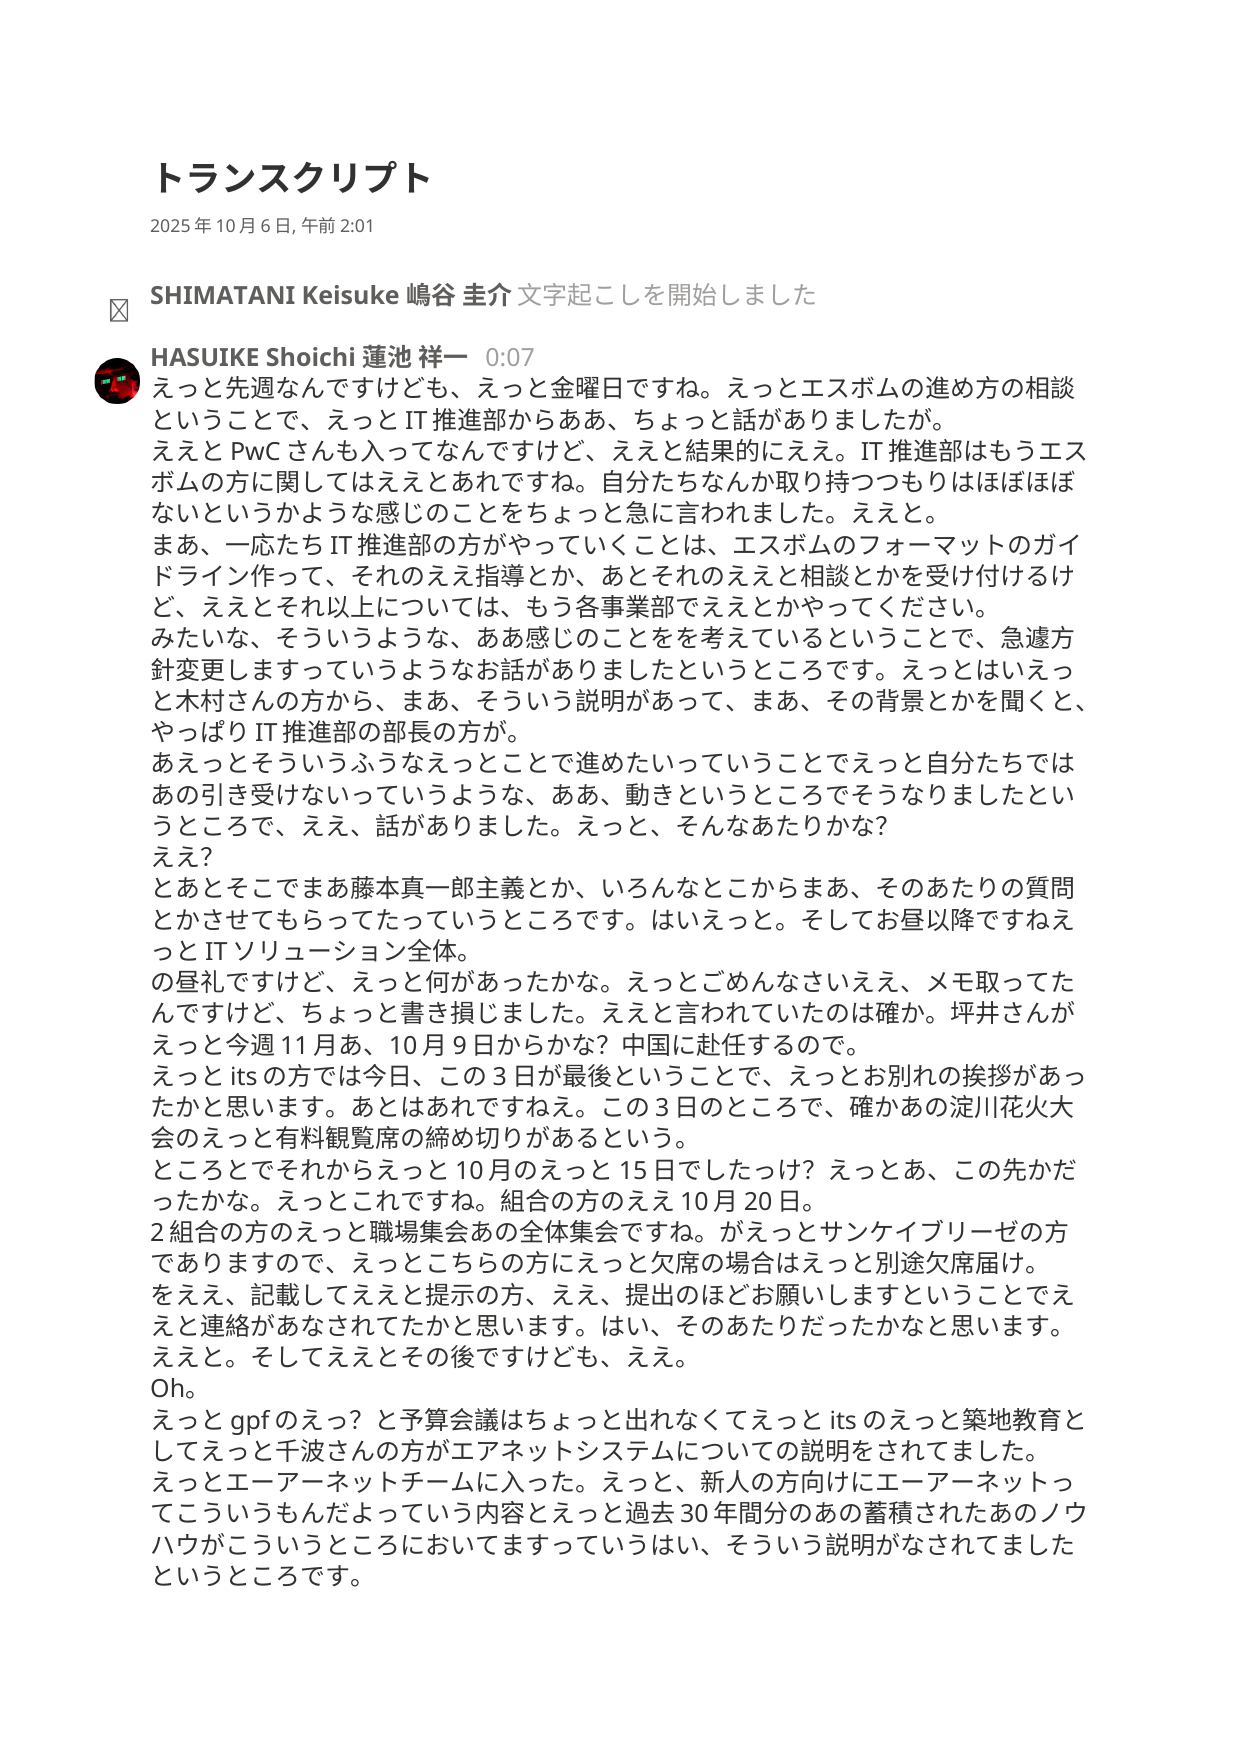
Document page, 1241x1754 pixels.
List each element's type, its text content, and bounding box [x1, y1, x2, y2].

text SHIMATANI Keisuke 嶋谷 圭介 文字起こしを開始しました [150, 248, 1090, 310]
picture [94, 358, 140, 404]
picture [102, 292, 137, 328]
text 2025年10月6日, 午前2:01 [150, 212, 1090, 237]
text トランスクリプト [150, 150, 1090, 201]
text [150, 310, 1090, 1592]
